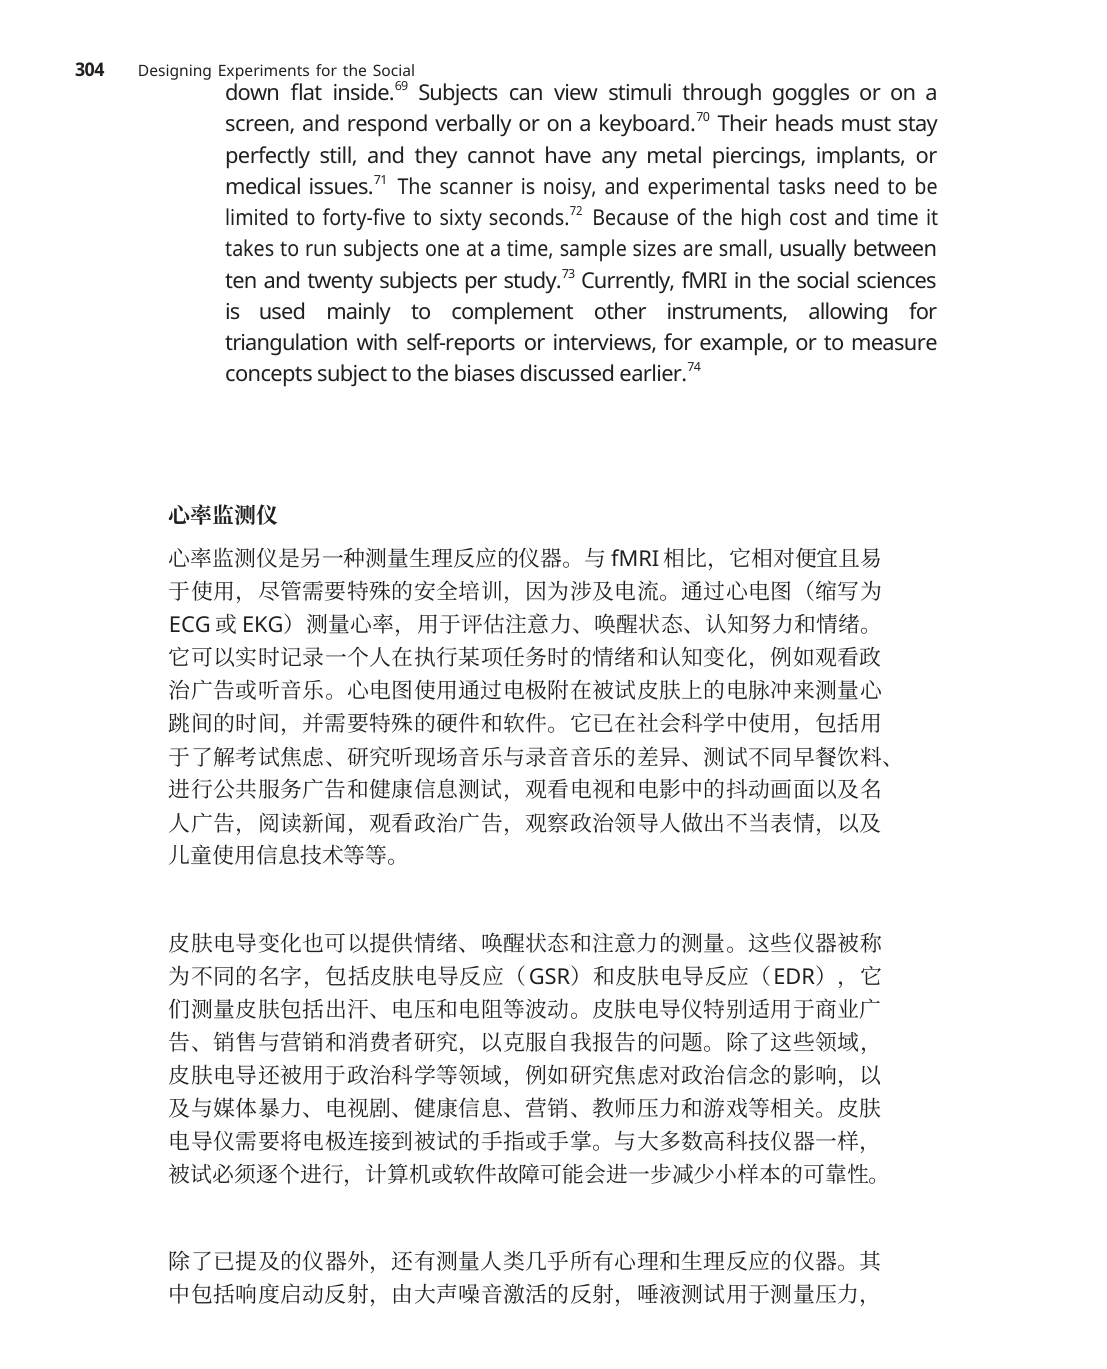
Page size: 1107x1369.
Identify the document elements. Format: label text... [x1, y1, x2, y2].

text 心率监测仪 [169, 498, 1083, 530]
text 皮肤电导变化也可以提供情绪、唤醒状态和注意力的测量。这些仪器被称为不同的名字，包括皮肤电导反应（GSR）和皮肤电导反应（EDR），它们测量皮肤包括出汗、电压和电阻等波动。皮肤电导仪特别适用于商业广告、销售与营销和消费者研究，以克服自我报告的问题。除了这些领域，皮肤电导还被用于政治科学等领域，例如研究焦虑对政治信念的影响，以及与媒体暴力、电视剧、健康信息、营销、教师压力和游戏等相关。皮肤电导仪需要将电极连接到被试的手指或手掌。与大多数高科技仪器一样，被试必须逐个进行，计算机或软件故障可能会进一步减少小样本的可靠性。 [169, 926, 882, 1189]
text 心率监测仪是另一种测量生理反应的仪器。与fMRI相比，它相对便宜且易于使用，尽管需要特殊的安全培训，因为涉及电流。通过心电图（缩写为ECG或EKG）测量心率，用于评估注意力、唤醒状态、认知努力和情绪。它可以实时记录一个人在执行某项任务时的情绪和认知变化，例如观看政治广告或听音乐。心电图使用通过电极附在被试皮肤上的电脉冲来测量心跳间的时间，并需要特殊的硬件和软件。它已在社会科学中使用，包括用于了解考试焦虑、研究听现场音乐与录音音乐的差异、测试不同早餐饮料、进行公共服务广告和健康信息测试，观看电视和电影中的抖动画面以及名人广告，阅读新闻，观看政治广告，观察政治领导人做出不当表情，以及儿童使用信息技术等等。 [169, 541, 882, 870]
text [169, 1244, 882, 1309]
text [225, 77, 938, 388]
